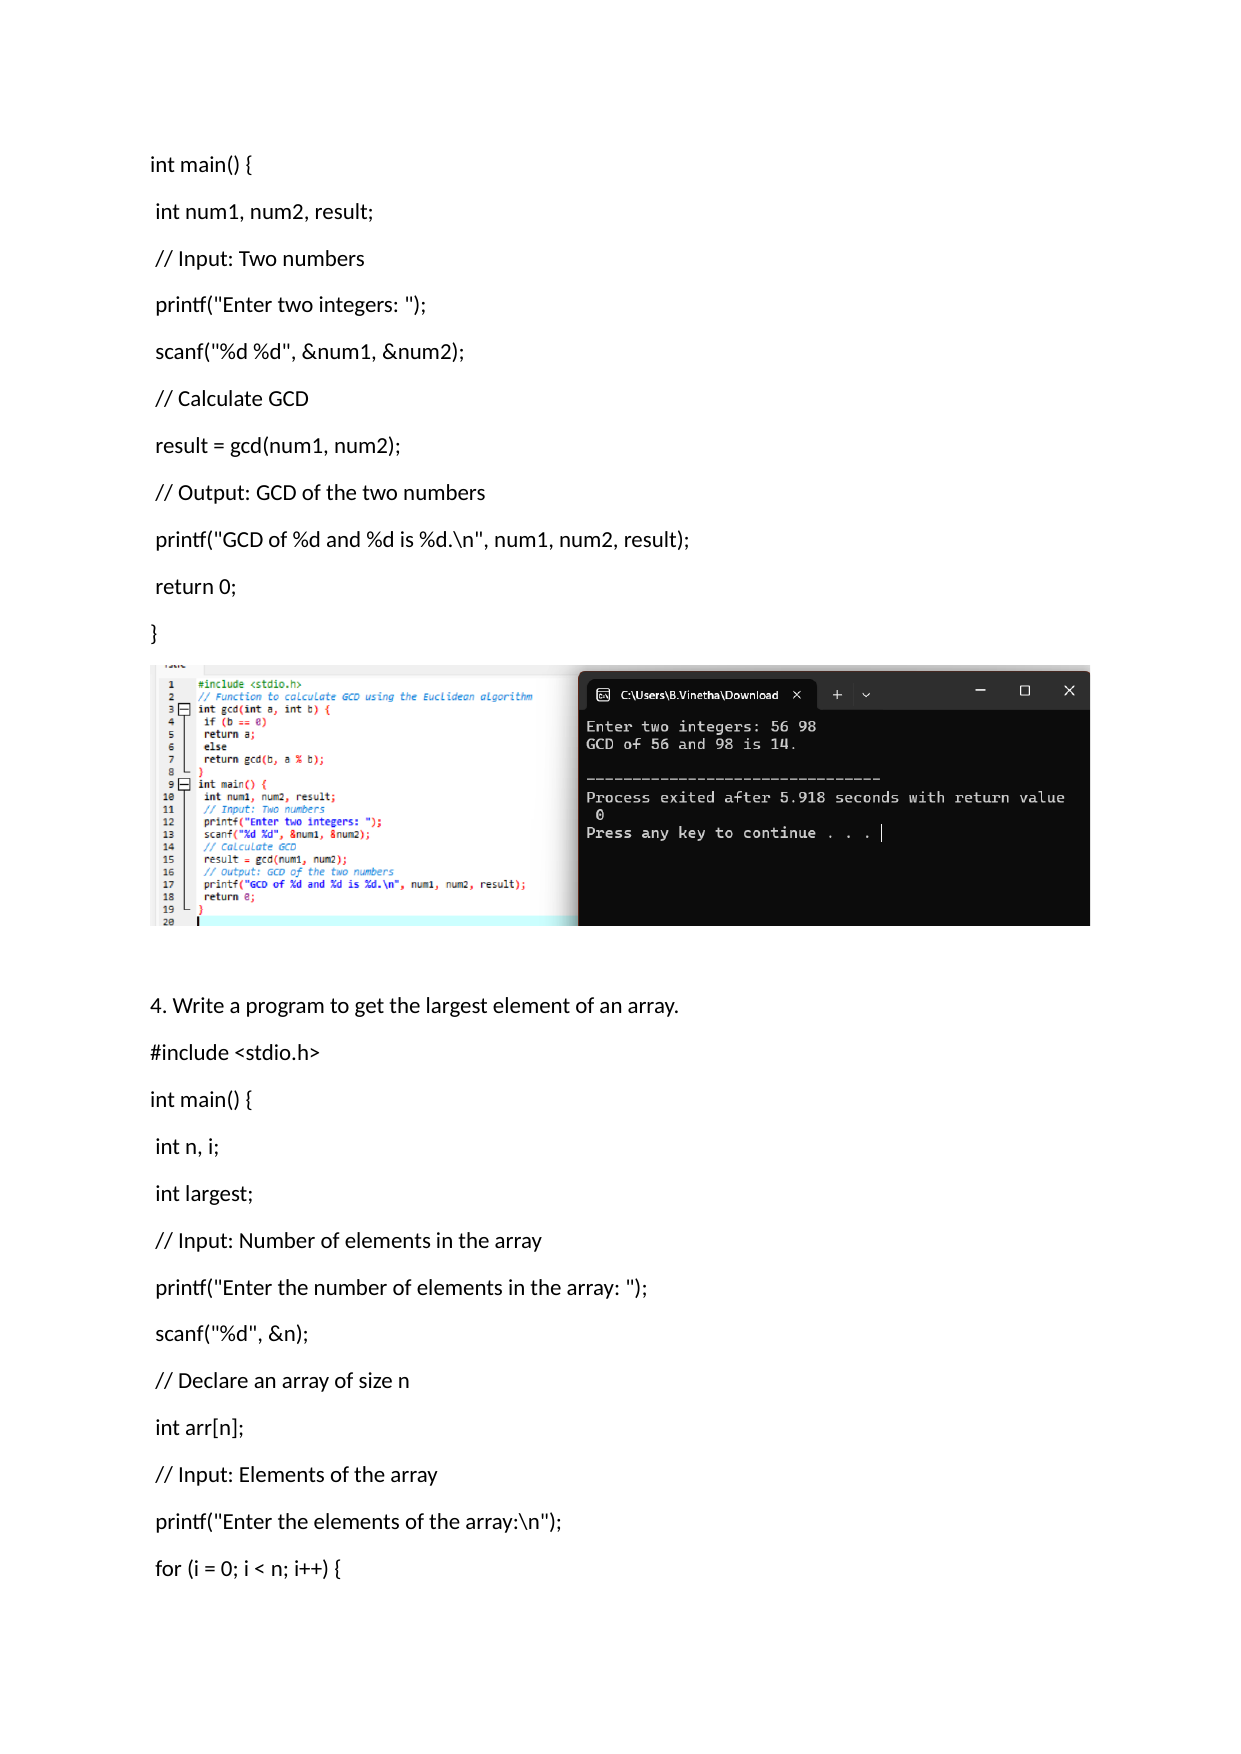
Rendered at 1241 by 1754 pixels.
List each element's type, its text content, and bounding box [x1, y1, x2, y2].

text // Input: Two numbers [150, 244, 1090, 272]
text #include <stdio.h> [150, 1038, 1090, 1066]
text // Output: GCD of the two numbers [150, 478, 1090, 506]
text result = gcd(num1, num2); [150, 431, 1090, 459]
picture [150, 665, 1091, 926]
text scanf("%d %d", &num1, &num2); [150, 337, 1090, 366]
text scanf("%d", &n); [150, 1319, 1090, 1347]
text printf("GCD of %d and %d is %d.\n", num1, num2, result); [150, 525, 1090, 553]
text int main() { [150, 150, 1090, 178]
text printf("Enter two integers: "); [150, 291, 1090, 319]
text 4. Write a program to get the largest element of an array. [150, 991, 1090, 1019]
text printf("Enter the number of elements in the array: "); [150, 1273, 1090, 1301]
text int main() { [150, 1085, 1090, 1113]
text // Input: Elements of the array [150, 1460, 1090, 1488]
text printf("Enter the elements of the array:\n"); [150, 1507, 1090, 1535]
text int largest; [150, 1179, 1090, 1207]
text // Declare an array of size n [150, 1366, 1090, 1394]
text return 0; [150, 572, 1090, 600]
text } [150, 619, 1090, 647]
text for (i = 0; i < n; i++) { [150, 1554, 1090, 1582]
text int arr[n]; [150, 1413, 1090, 1441]
text // Input: Number of elements in the array [150, 1226, 1090, 1254]
text int n, i; [150, 1132, 1090, 1160]
text // Calculate GCD [150, 384, 1090, 412]
text int num1, num2, result; [150, 197, 1090, 225]
